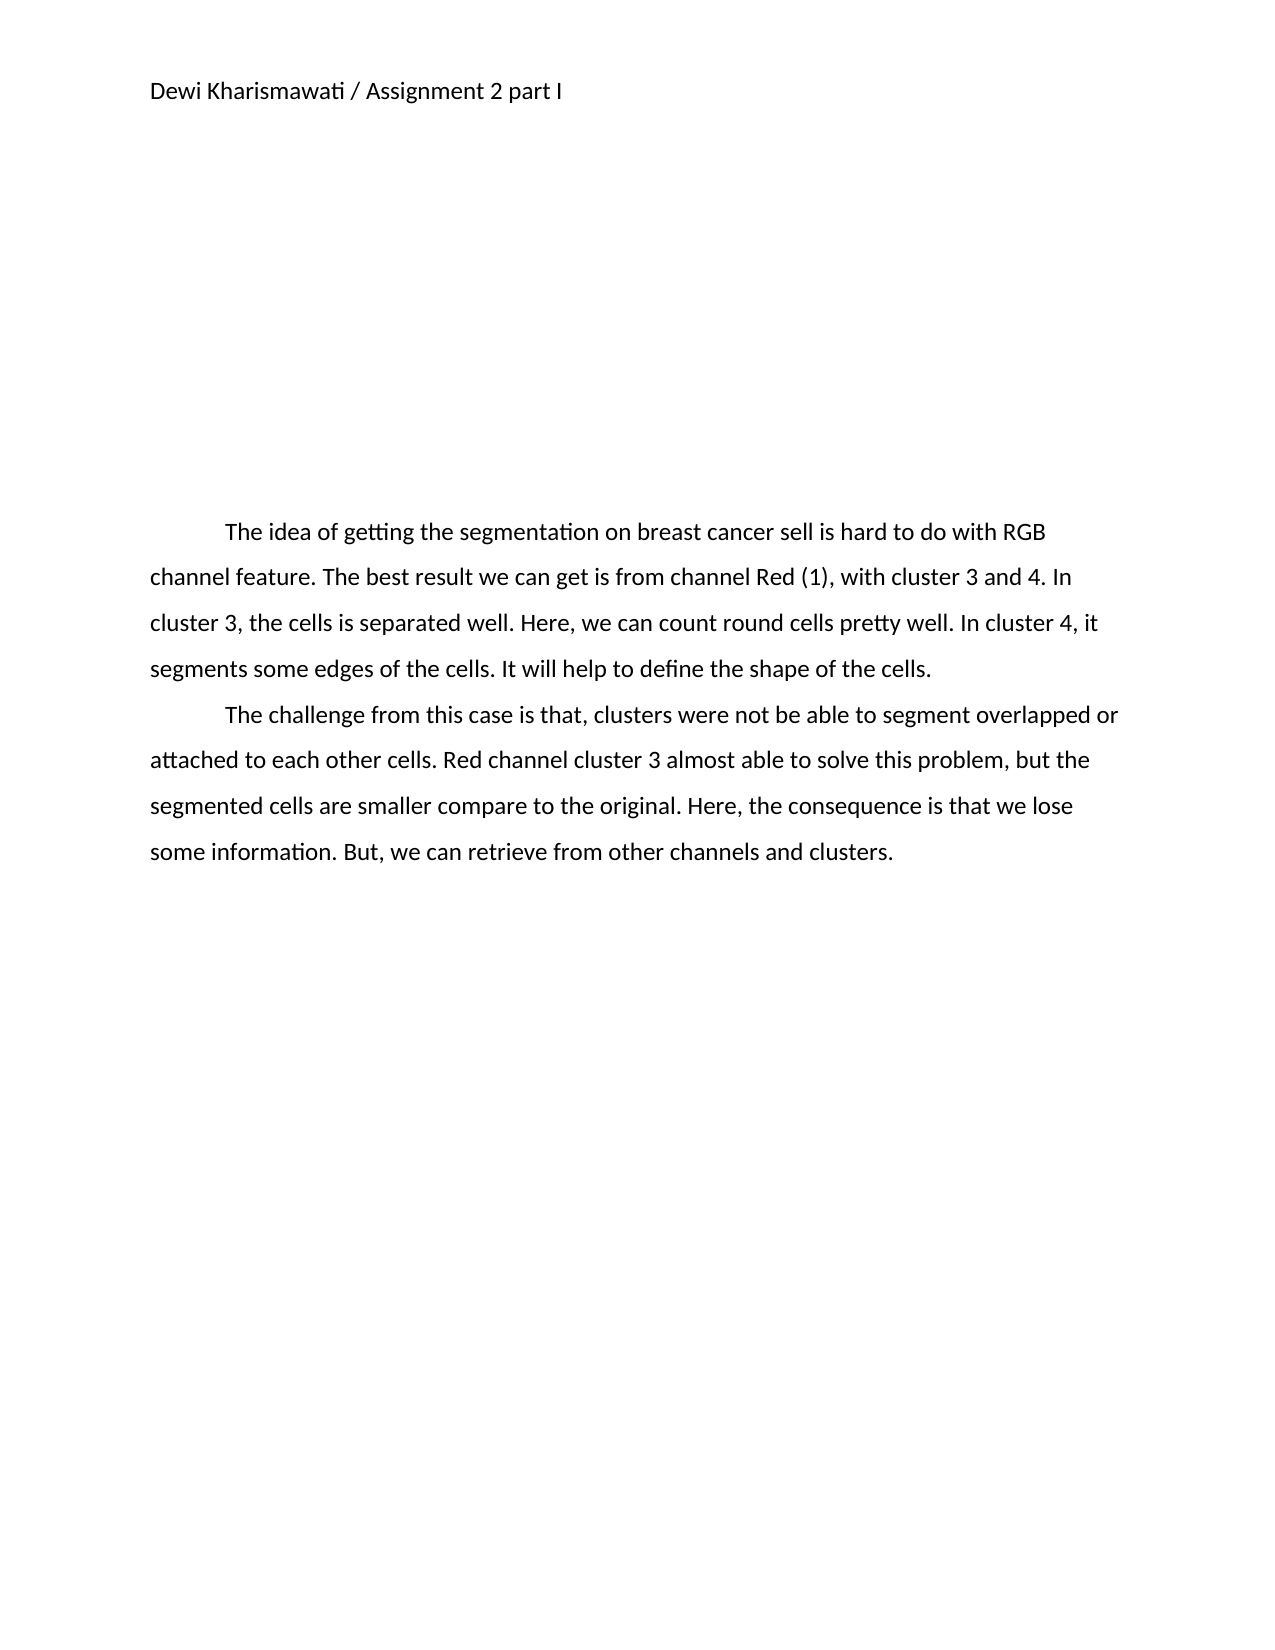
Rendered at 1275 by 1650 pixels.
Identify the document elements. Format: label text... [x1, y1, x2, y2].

text The challenge from this case is that, clusters were not be able to segment overlapped or attached to each other cells. Red channel cluster 3 almost able to solve this problem, but the segmented cells are smaller compare to the original. Here, the consequence is that we lose some information. But, we can retrieve from other channels and clusters. Result 2. Malaria blood infected image [150, 699, 1125, 866]
text The idea of getting the segmentation on breast cancer sell is hard to do with RGB channel feature. The best result we can get is from channel Red (1), with cluster 3 and 4. In cluster 3, the cells is separated well. Here, we can count round cells pretty well. In cluster 4, it segments some edges of the cells. It will help to define the shape of the cells. [150, 516, 1125, 683]
